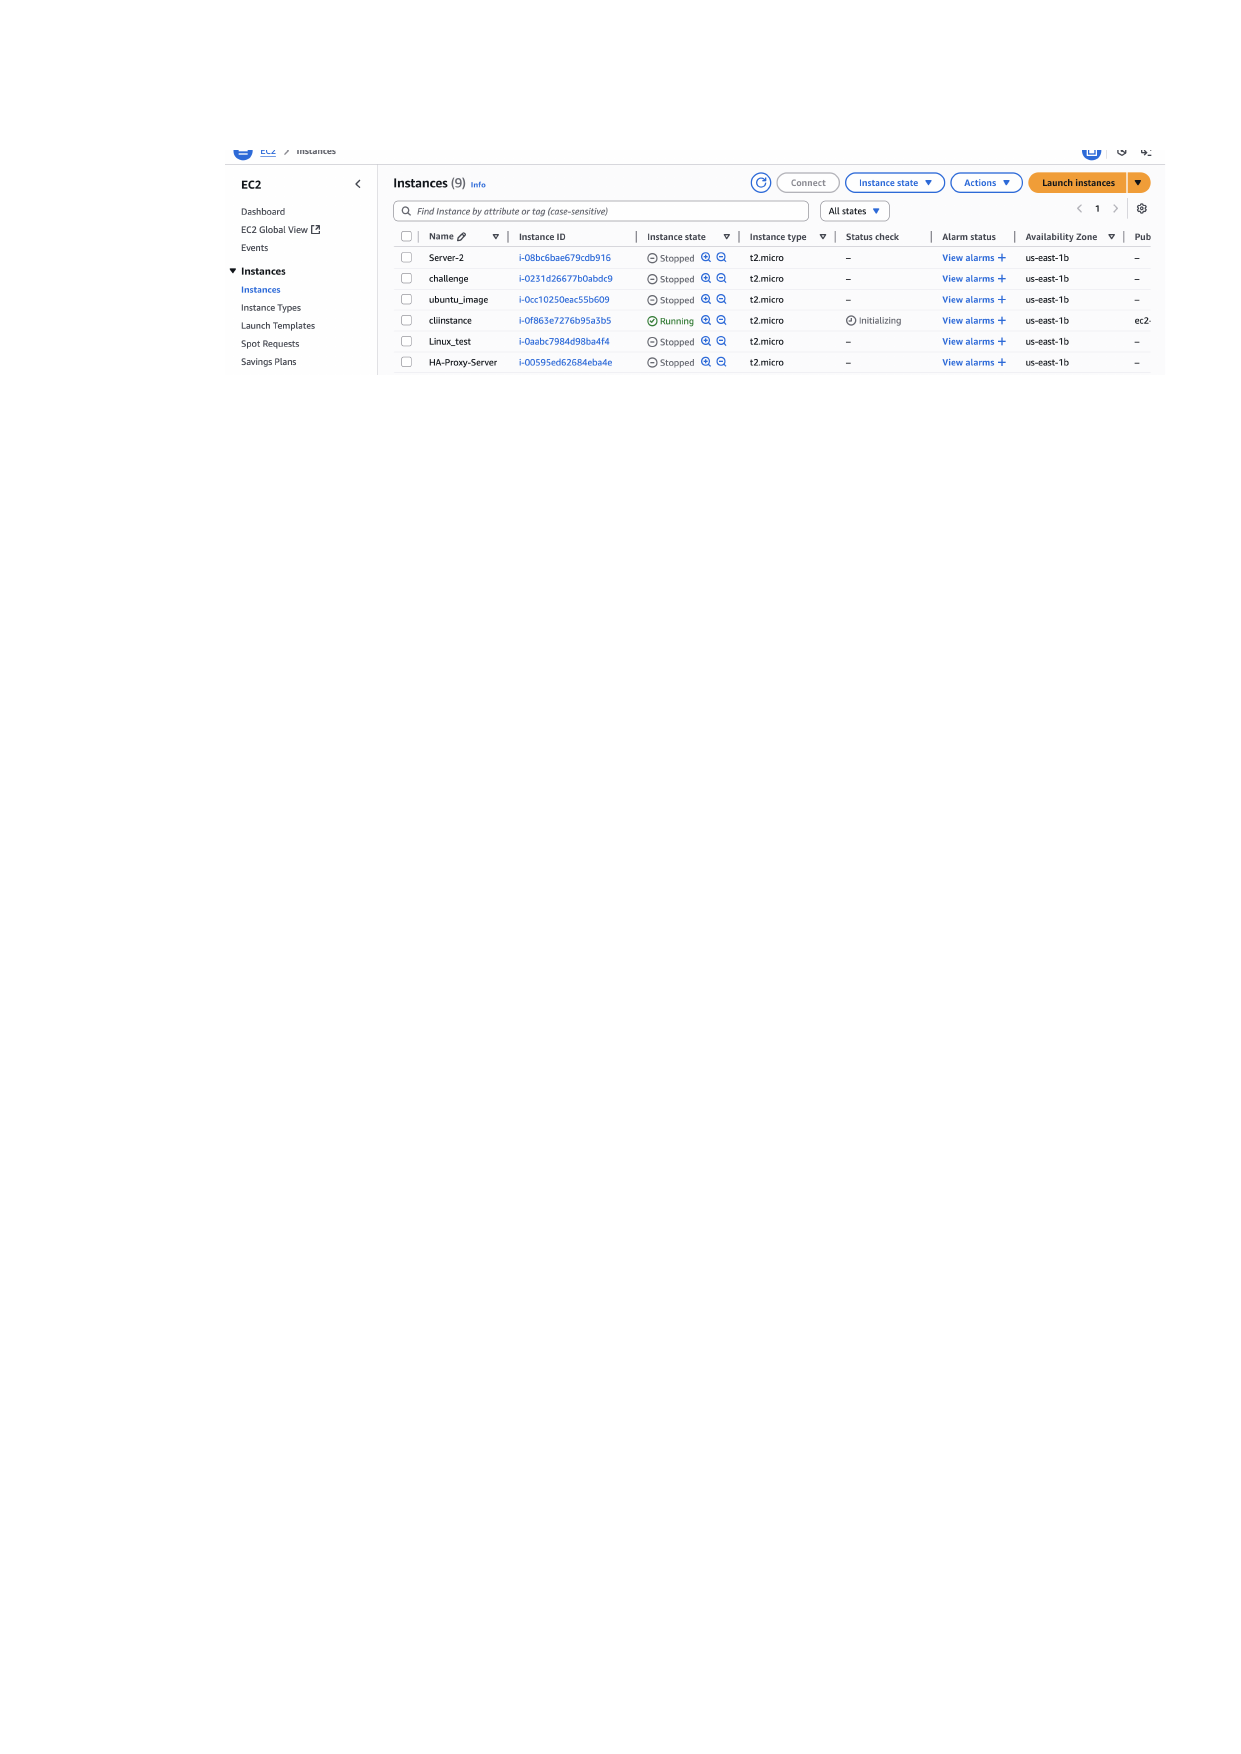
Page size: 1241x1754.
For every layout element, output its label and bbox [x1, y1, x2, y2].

picture [225, 150, 1166, 375]
